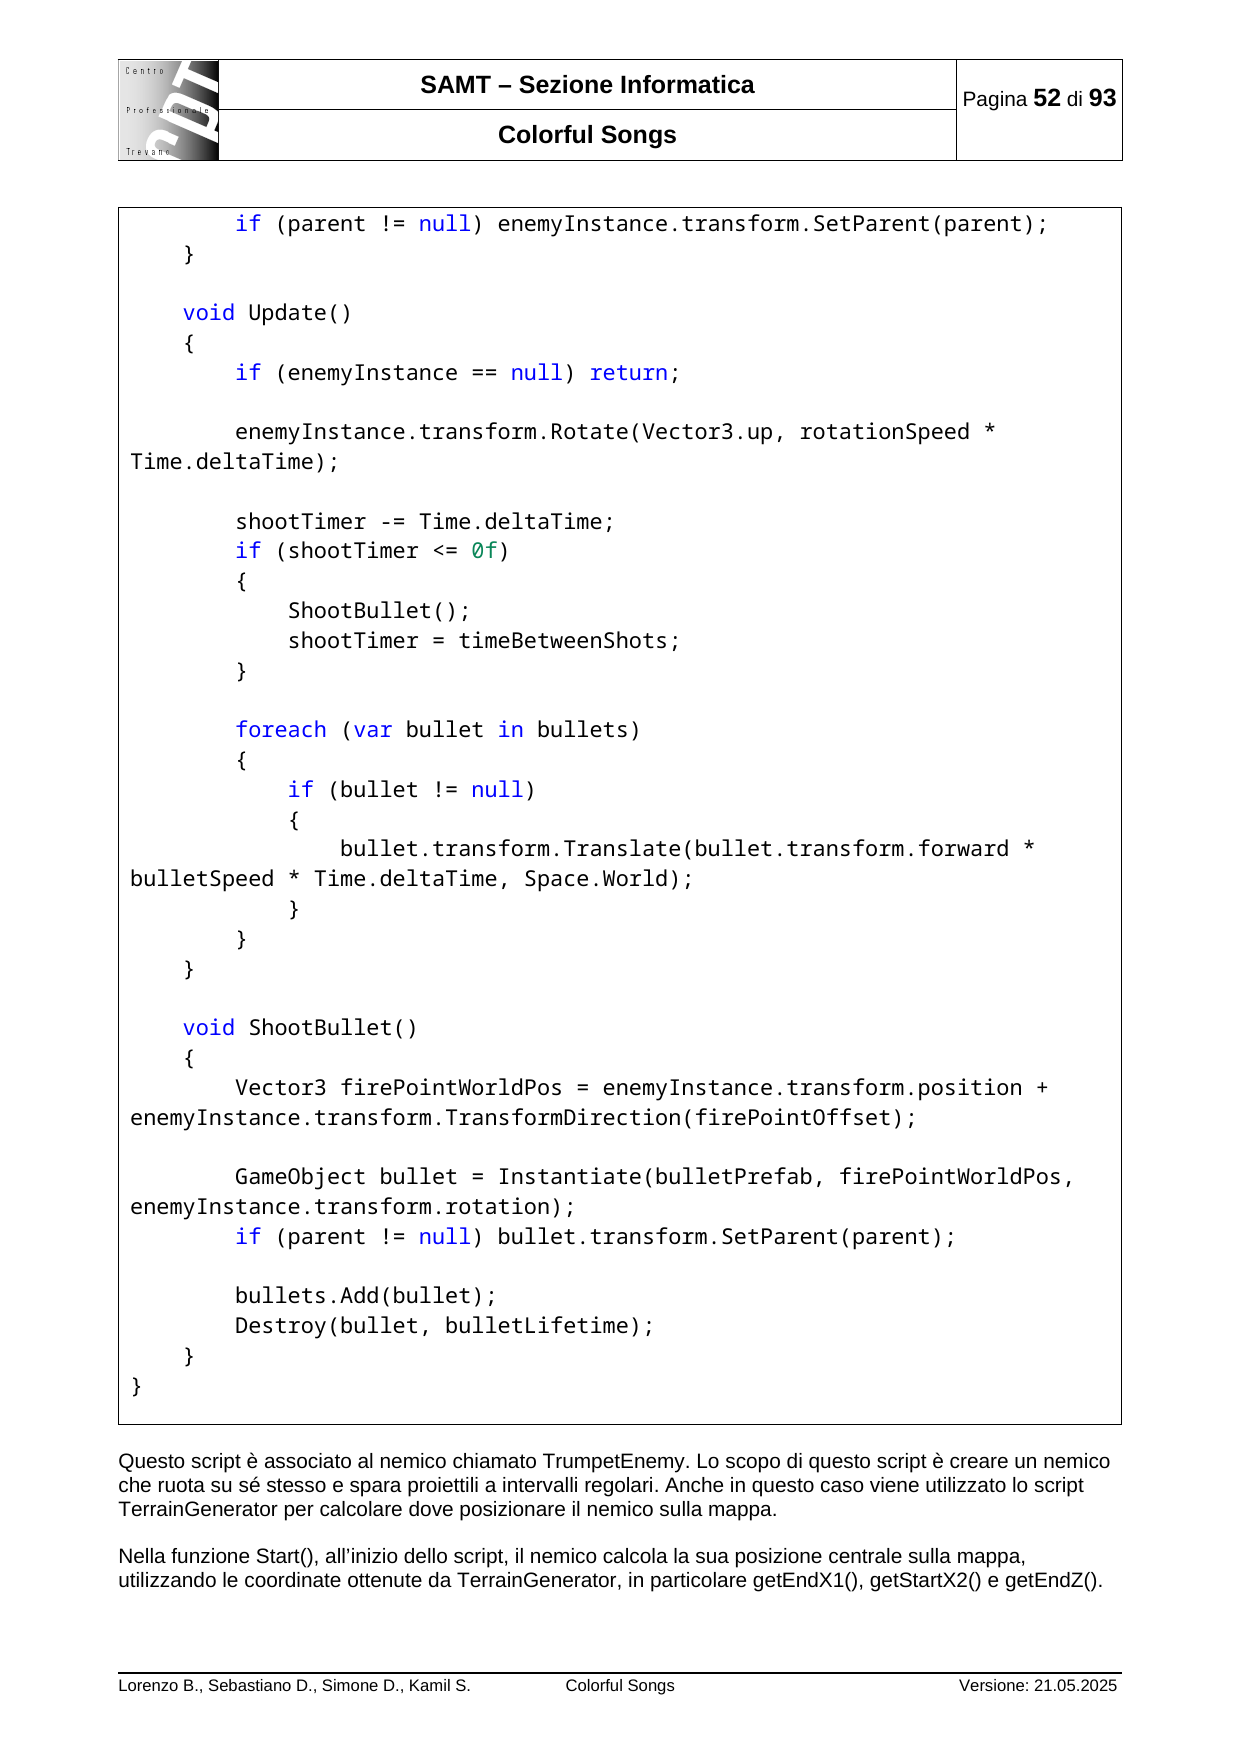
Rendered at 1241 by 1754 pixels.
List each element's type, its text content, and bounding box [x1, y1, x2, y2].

text Questo script è associato al nemico chiamato TrumpetEnemy. Lo scopo di questo script è creare un nemico che ruota su sé stesso e spara proiettili a intervalli regolari. Anche in questo caso viene utilizzato lo script TerrainGenerator per calcolare dove posizionare il nemico sulla mappa. [118, 1448, 1122, 1520]
picture [118, 60, 219, 160]
text Nella funzione Start(), all’inizio dello script, il nemico calcola la sua posizione centrale sulla mappa, utilizzando le coordinate ottenute da TerrainGenerator, in particolare getEndX1(), getStartX2() e getEndZ(). [118, 1544, 1122, 1592]
